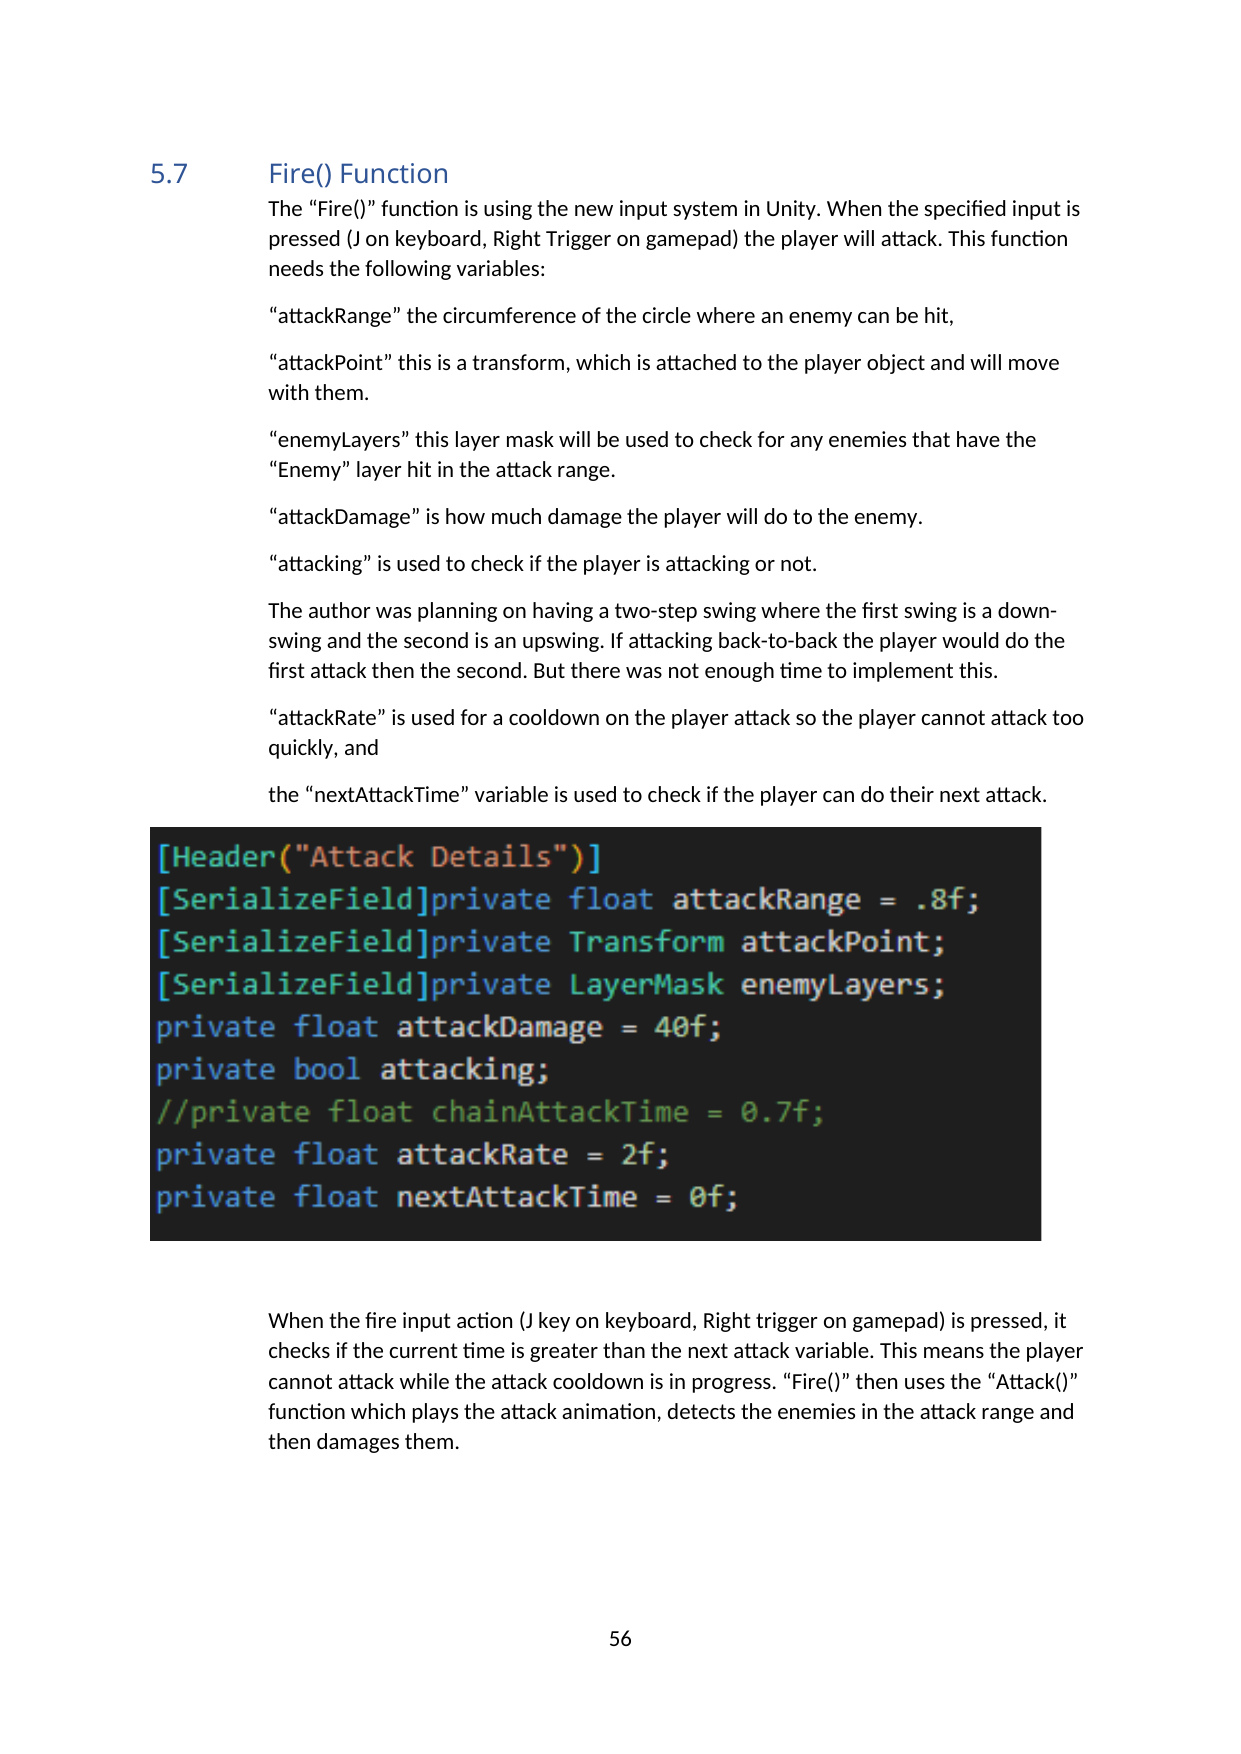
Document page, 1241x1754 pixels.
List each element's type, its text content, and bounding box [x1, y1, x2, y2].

text “attackDamage” is how much damage the player will do to the enemy. [268, 502, 1090, 530]
text When the fire input action (J key on keyboard, Right trigger on gamepad) is pressed, it checks if the current time is greater than the next attack variable. This means the player cannot attack while the attack cooldown is in progress. “Fire()” then uses the “Attack()” function which plays the attack animation, detects the enemies in the attack range and then damages them. [268, 1306, 1090, 1455]
picture [150, 827, 1042, 1241]
text “attackRange” the circumference of the circle where an enemy can be hit, [268, 301, 1090, 329]
text “attacking” is used to check if the player is attacking or not. [268, 549, 1090, 577]
subtitle 5.7 Fire() Function [150, 154, 1090, 191]
text “enemyLayers” this layer mask will be used to check for any enemies that have the “Enemy” layer hit in the attack range. [268, 425, 1090, 483]
text the “nextAttackTime” variable is used to check if the player can do their next attack. [268, 780, 1090, 808]
text The “Fire()” function is using the new input system in Unity. When the specified input is pressed (J on keyboard, Right Trigger on gamepad) the player will attack. This function needs the following variables: [268, 194, 1090, 282]
text “attackPoint” this is a transform, which is attached to the player object and will move with them. [268, 348, 1090, 406]
text The author was planning on having a two-step swing where the first swing is a down-swing and the second is an upswing. If attacking back-to-back the player would do the first attack then the second. But there was not enough time to implement this. [268, 596, 1090, 684]
text “attackRate” is used for a cooldown on the player attack so the player cannot attack too quickly, and [268, 703, 1090, 762]
